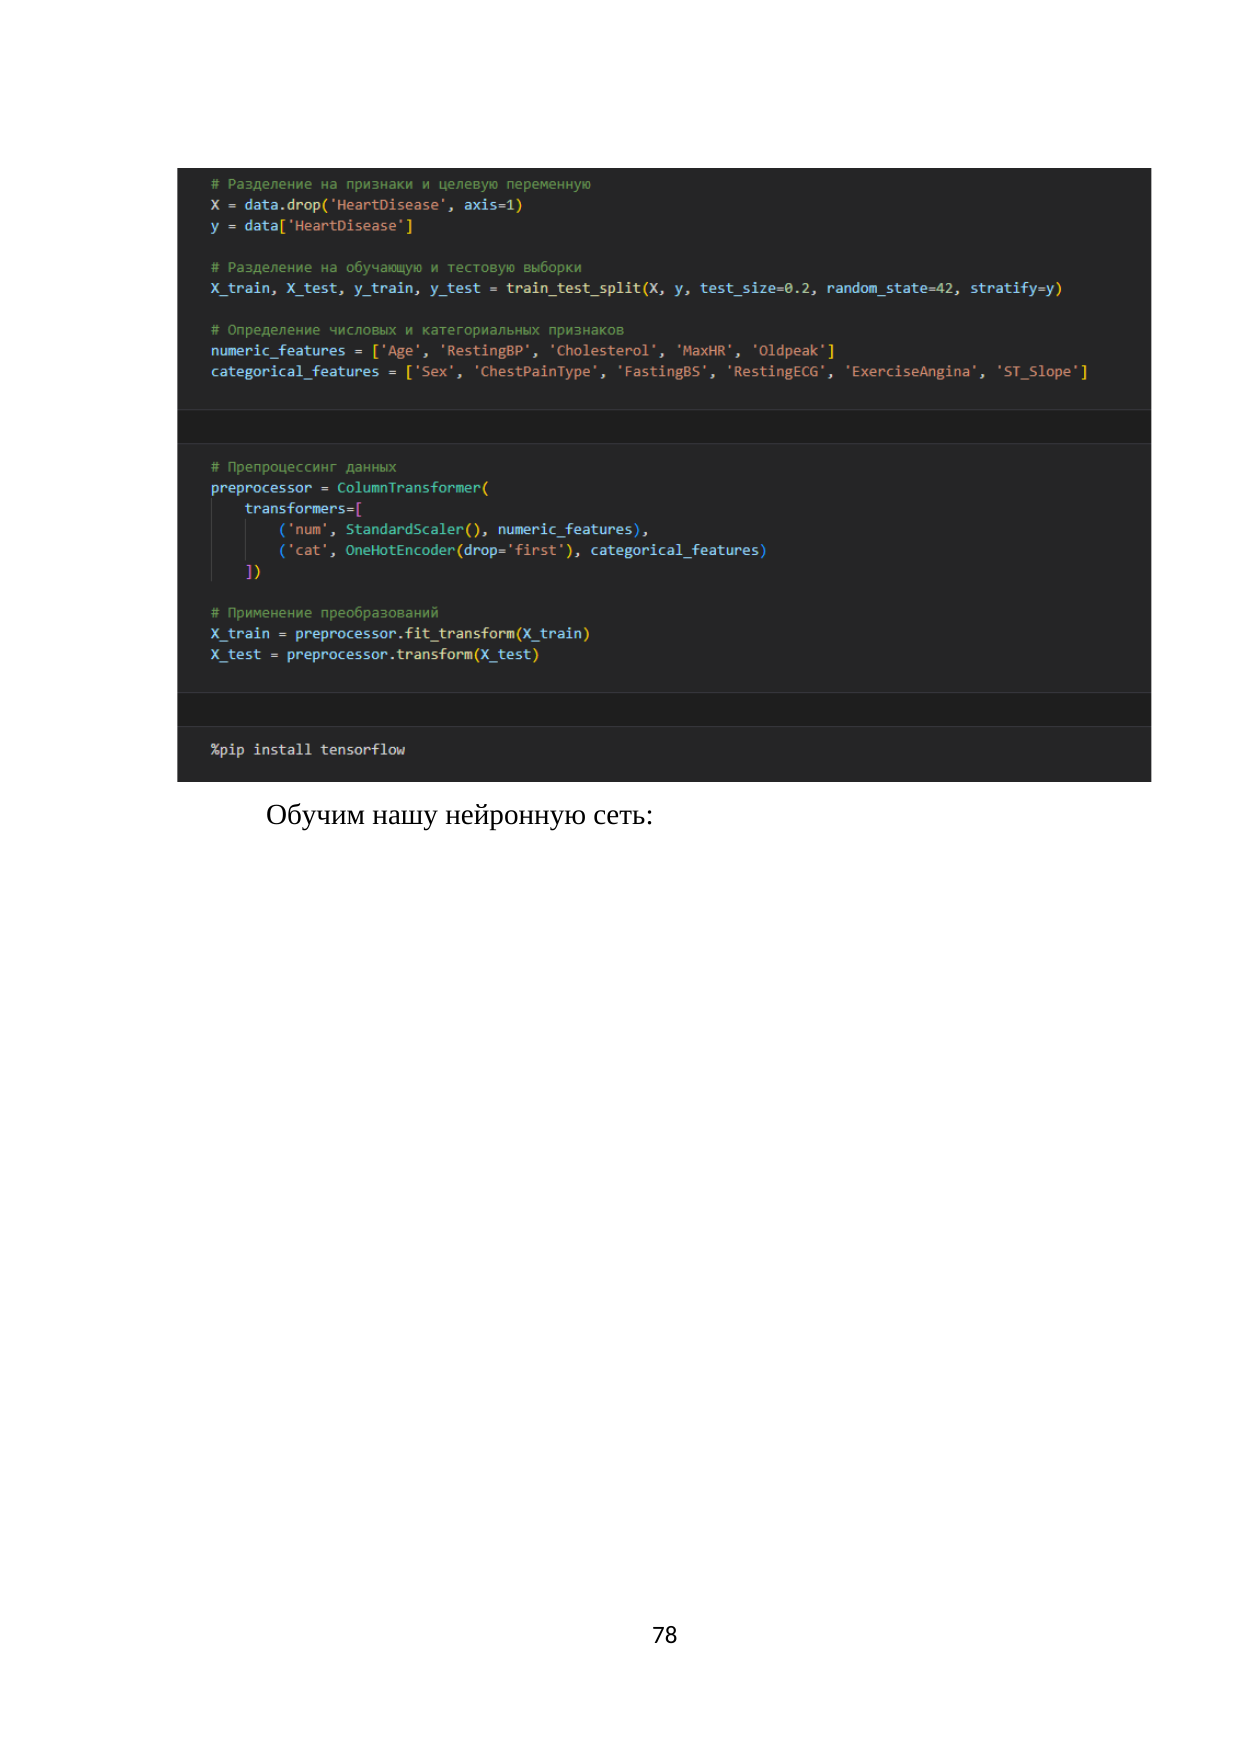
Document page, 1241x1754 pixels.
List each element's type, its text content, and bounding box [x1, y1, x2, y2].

picture [177, 168, 1152, 782]
text Обучим нашу нейронную сеть: [177, 797, 1152, 830]
